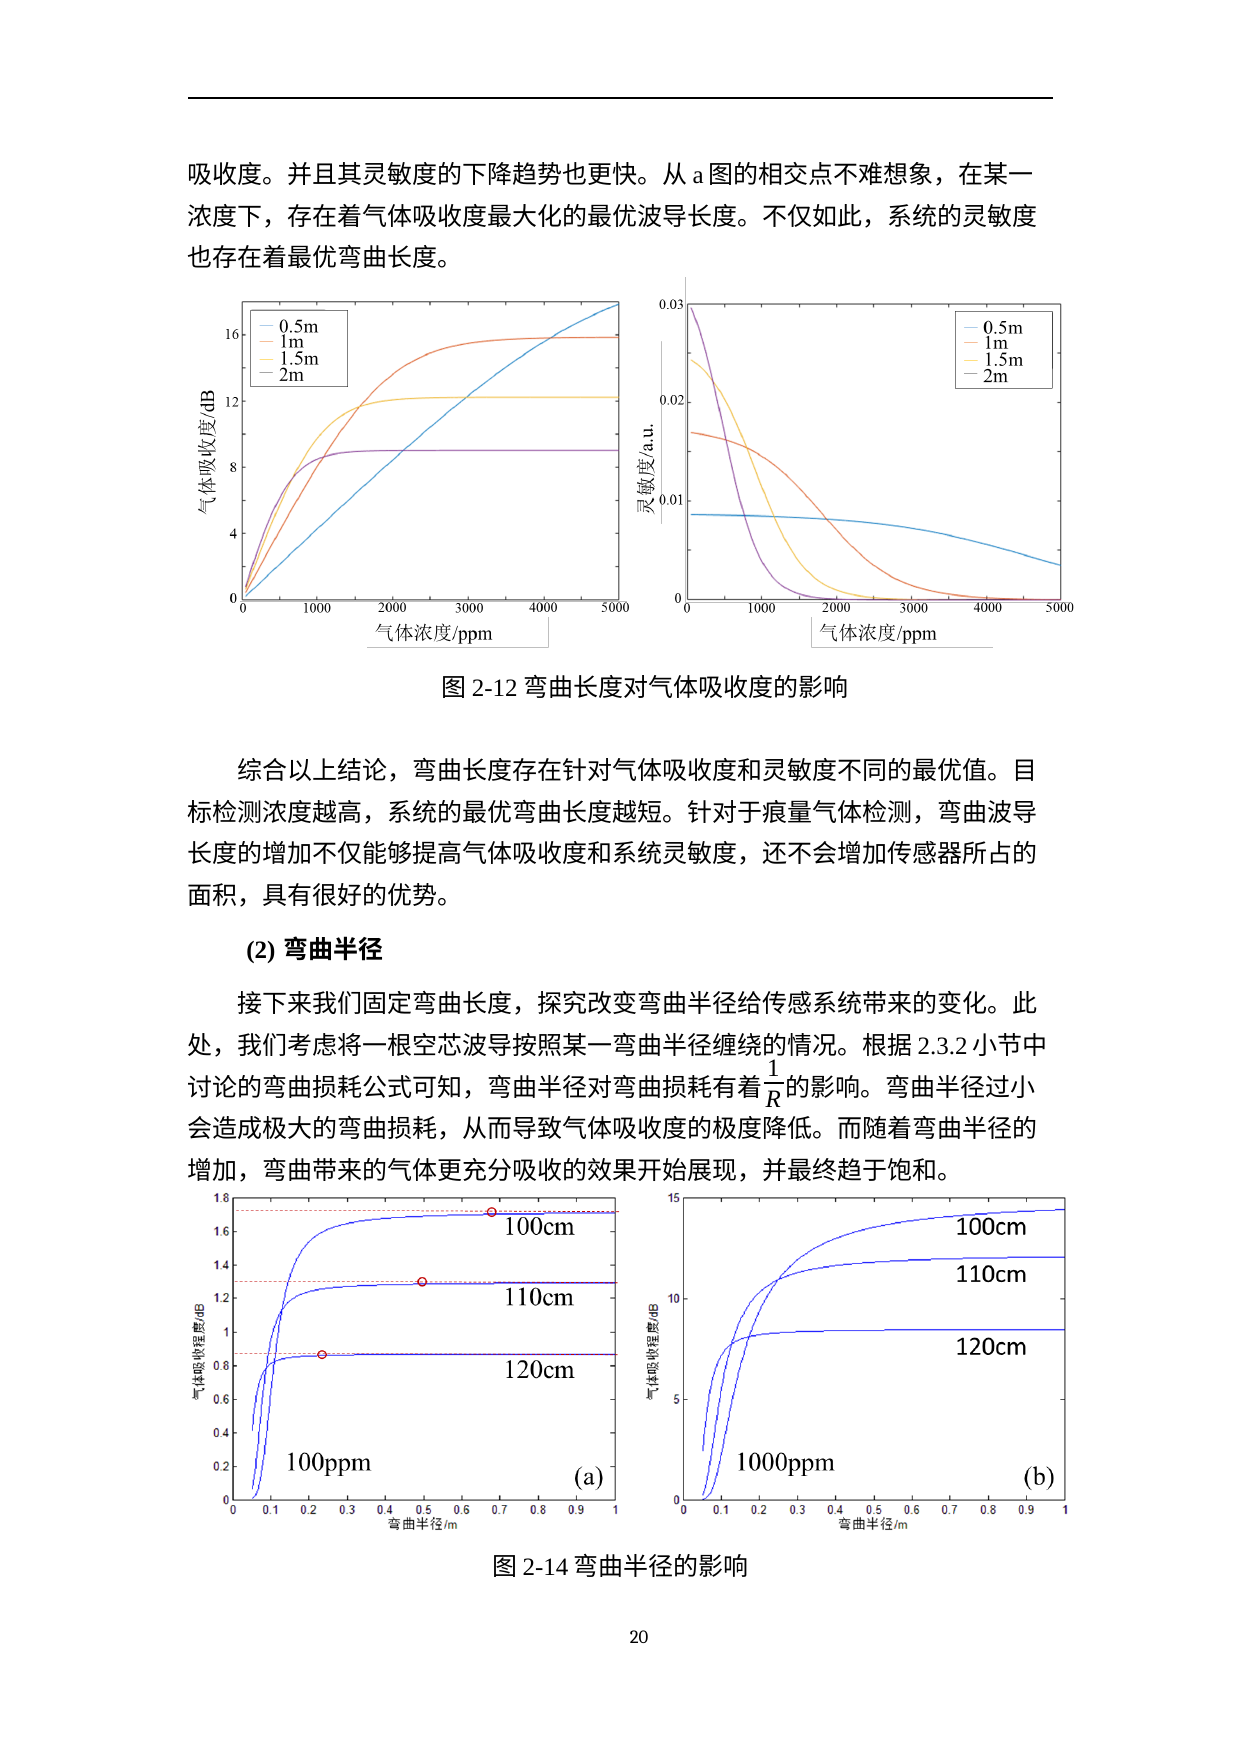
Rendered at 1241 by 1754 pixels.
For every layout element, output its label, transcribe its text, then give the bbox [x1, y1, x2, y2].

text 图2-14弯曲半径的影响 [187, 1547, 1053, 1583]
text 综合以上结论，弯曲长度存在针对气体吸收度和灵敏度不同的最优值。目标检测浓度越高，系统的最优弯曲长度越短。针对于痕量气体检测，弯曲波导长度的增加不仅能够提高气体吸收度和系统灵敏度，还不会增加传感器所占的面积，具有很好的优势。 [187, 746, 1053, 913]
subtitle 弯曲半径 [246, 925, 1053, 967]
picture [187, 1187, 1074, 1540]
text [187, 150, 1053, 275]
text 图2-12 弯曲长度对气体吸收度的影响 [187, 663, 1053, 704]
picture [187, 275, 1074, 656]
text 接下来我们固定弯曲长度，探究改变弯曲半径给传感系统带来的变化。此处，我们考虑将一根空芯波导按照某一弯曲半径缠绕的情况。根据2.3.2小节中讨论的弯曲损耗公式可知，弯曲半径对弯曲损耗有着的影响。弯曲半径过小会造成极大的弯曲损耗，从而导致气体吸收度的极度降低。而随着弯曲半径的增加，弯曲带来的气体更充分吸收的效果开始展现，并最终趋于饱和。 [187, 979, 1053, 1187]
